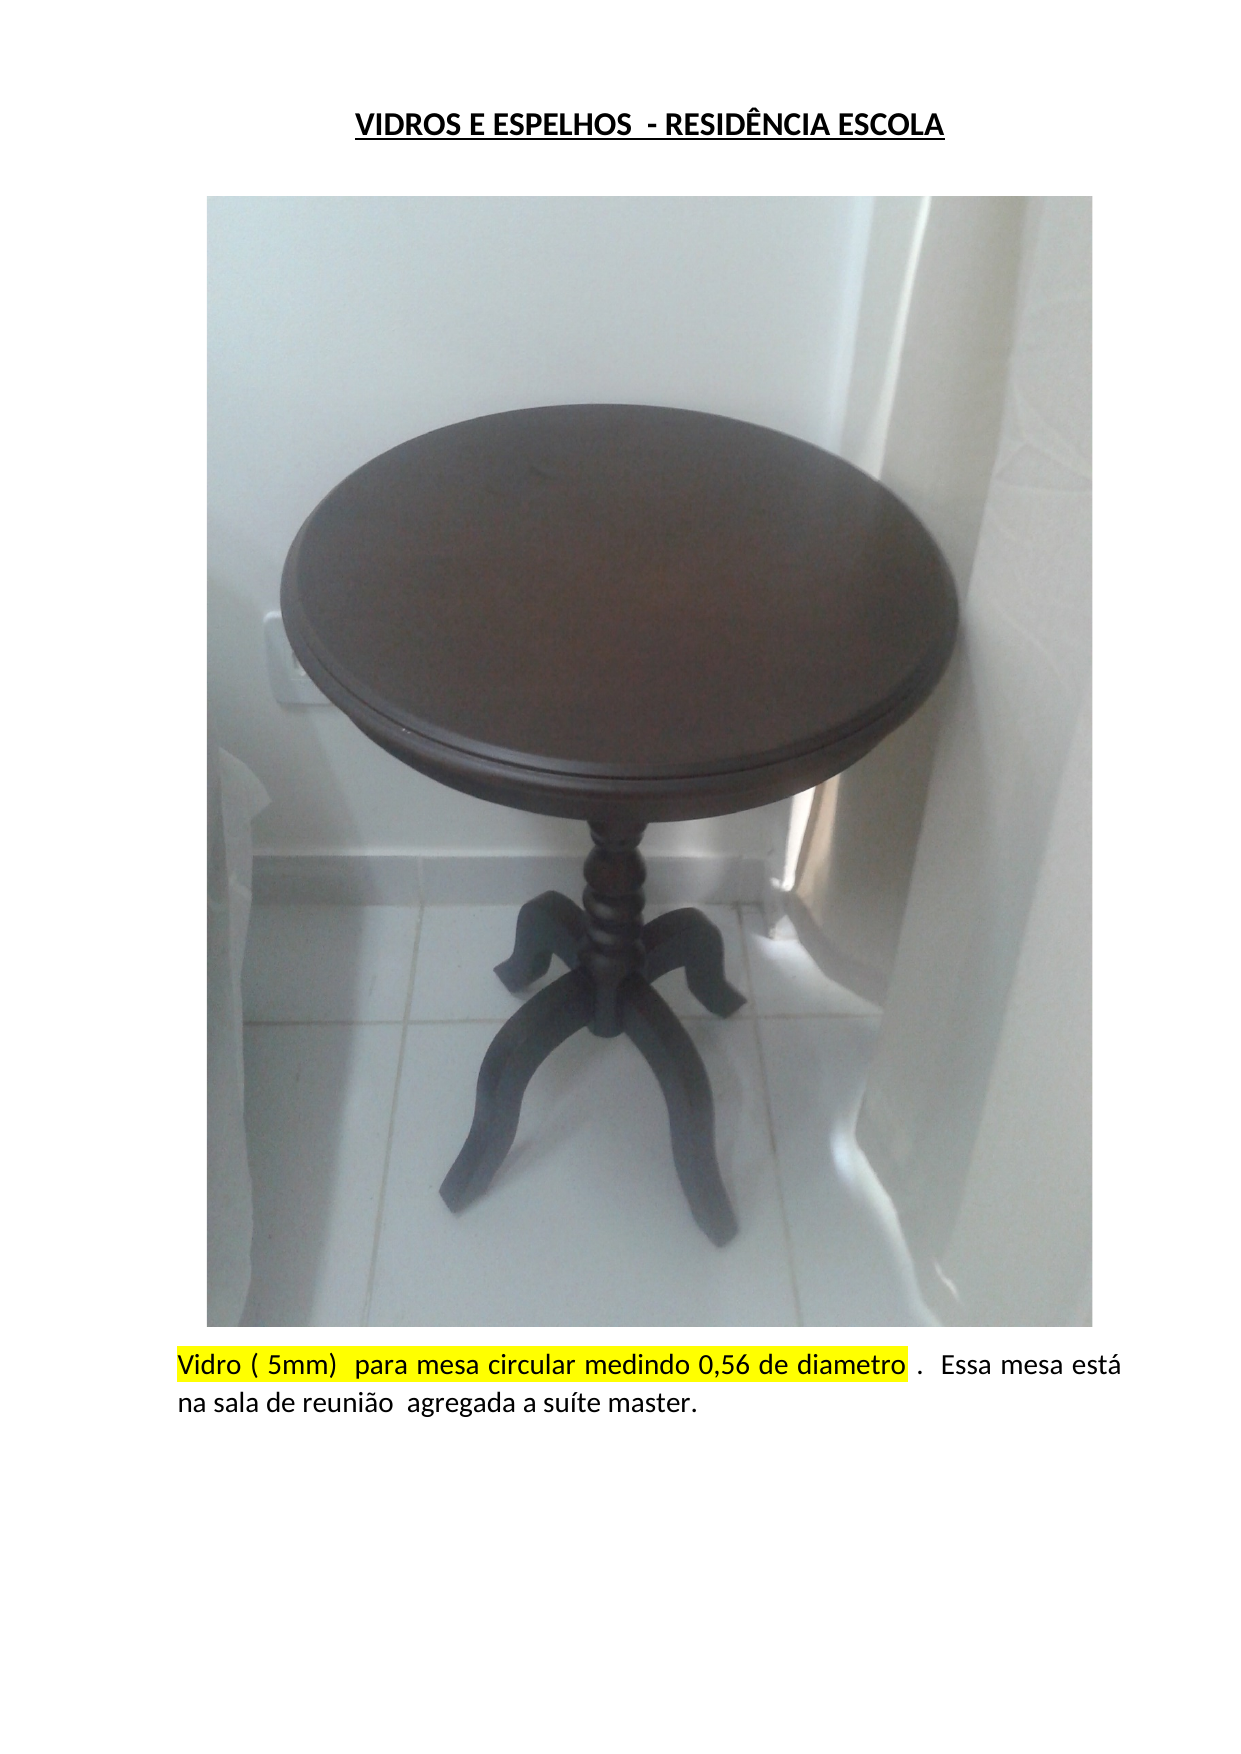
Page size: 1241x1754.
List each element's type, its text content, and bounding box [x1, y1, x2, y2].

text VIDROS E ESPELHOS - RESIDÊNCIA ESCOLA [177, 103, 1122, 144]
picture [206, 196, 1093, 1327]
